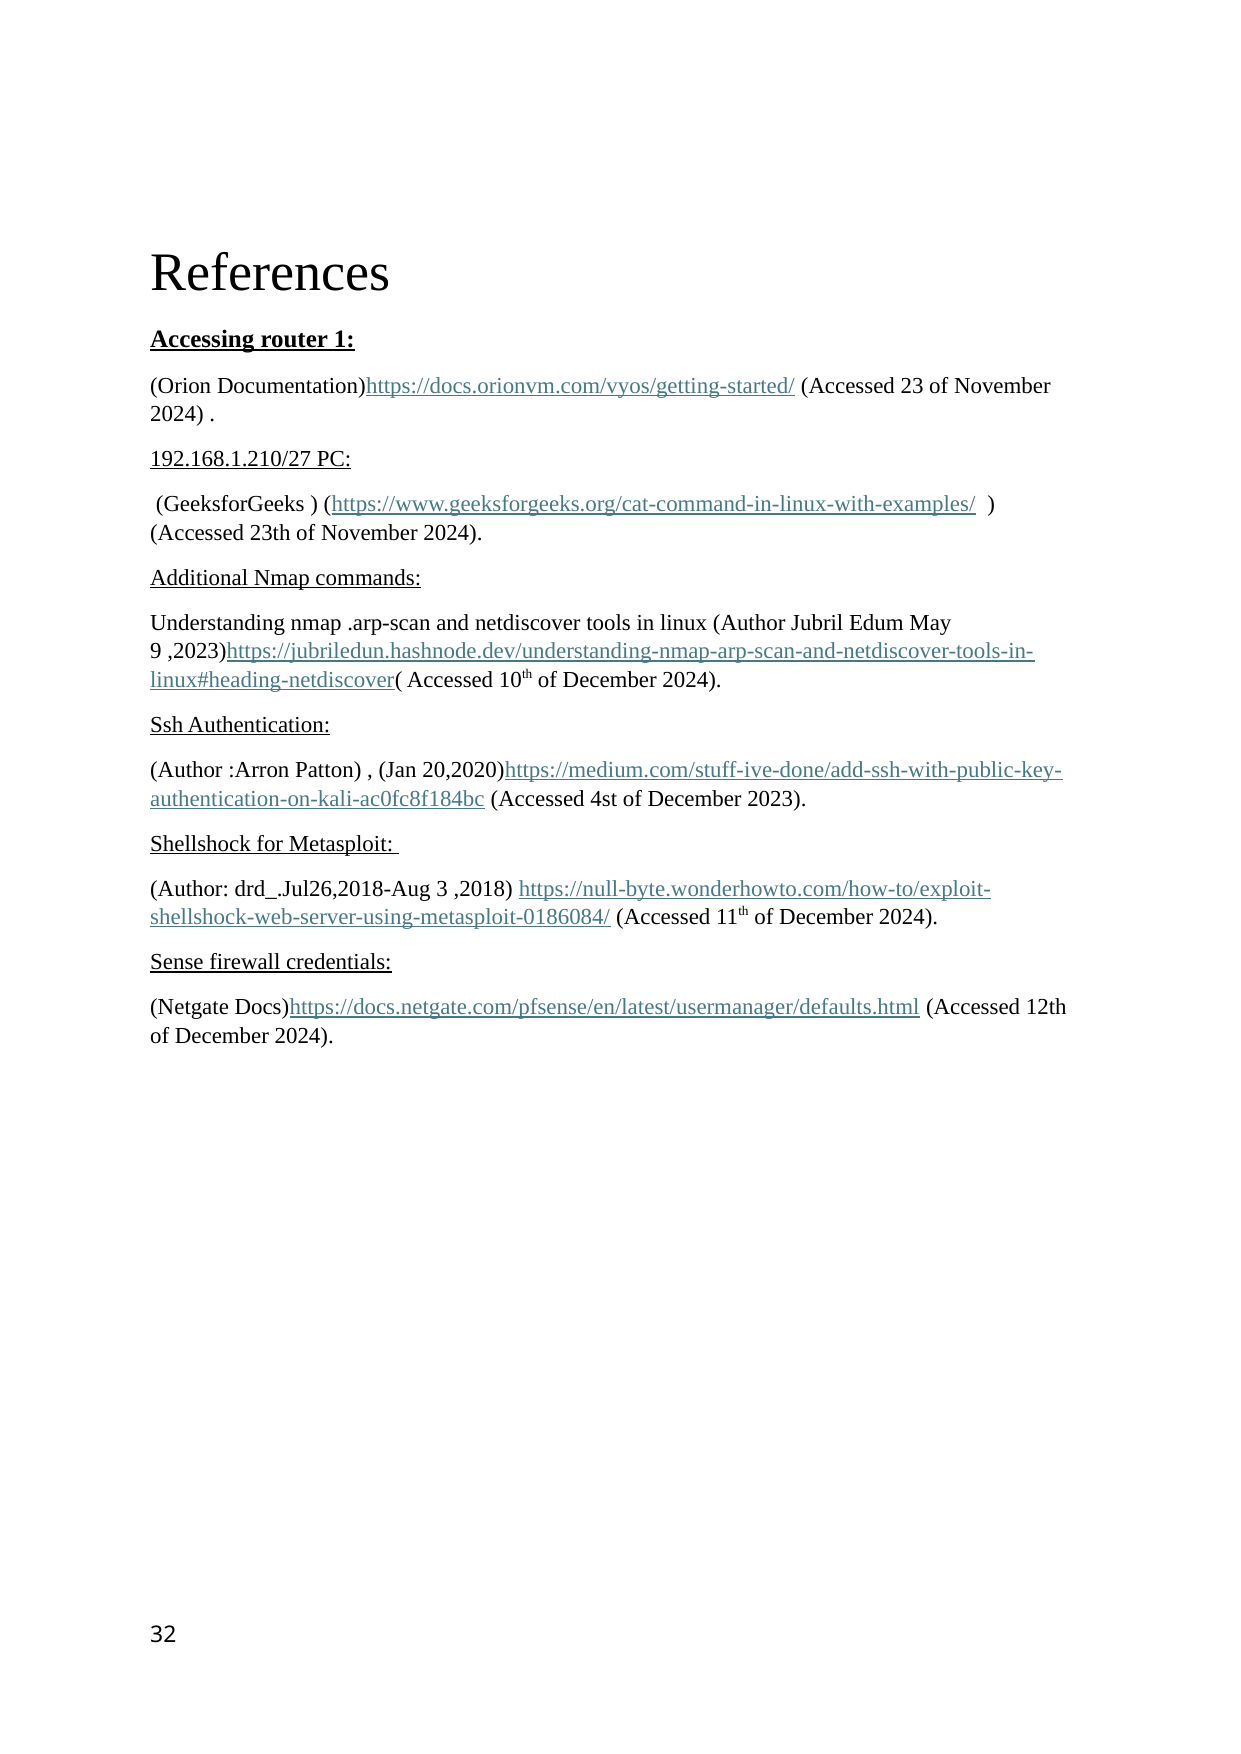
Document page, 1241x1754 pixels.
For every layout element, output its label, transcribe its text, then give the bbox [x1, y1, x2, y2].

text Accessing router 1: [150, 324, 1090, 353]
text (GeeksforGeeks ) (https://www.geeksforgeeks.org/cat-command-in-linux-with-examples/ ) (Accessed 23th of November 2024). [150, 490, 1090, 545]
text (Orion Documentation)https://docs.orionvm.com/vyos/getting-started/ (Accessed 23 of November 2024) . [150, 372, 1090, 427]
text Shellshock for Metasploit: [150, 830, 1090, 856]
text Additional Nmap commands: [150, 564, 1090, 590]
text Ssh Authentication: [150, 711, 1090, 737]
text 192.168.1.210/27 PC: [150, 445, 1090, 472]
text (Author :Arron Patton) , (Jan 20,2020)https://medium.com/stuff-ive-done/add-ssh-with-public-key-authentication-on-kali-ac0fc8f184bc (Accessed 4st of December 2023). [150, 756, 1090, 811]
text (Netgate Docs)https://docs.netgate.com/pfsense/en/latest/usermanager/defaults.html (Accessed 12th of December 2024). [150, 993, 1090, 1048]
text (Author: drd_.Jul26,2018-Aug 3 ,2018) https://null-byte.wonderhowto.com/how-to/exploit-shellshock-web-server-using-metasploit-0186084/ (Accessed 11th of December 2024). [150, 875, 1090, 929]
text References [150, 240, 1090, 302]
text Understanding nmap .arp-scan and netdiscover tools in linux (Author Jubril Edum May 9 ,2023)https://jubriledun.hashnode.dev/understanding-nmap-arp-scan-and-netdiscover-tools-in-linux#heading-netdiscover( Accessed 10th of December 2024). [150, 609, 1090, 692]
text Sense firewall credentials: [150, 948, 1090, 975]
